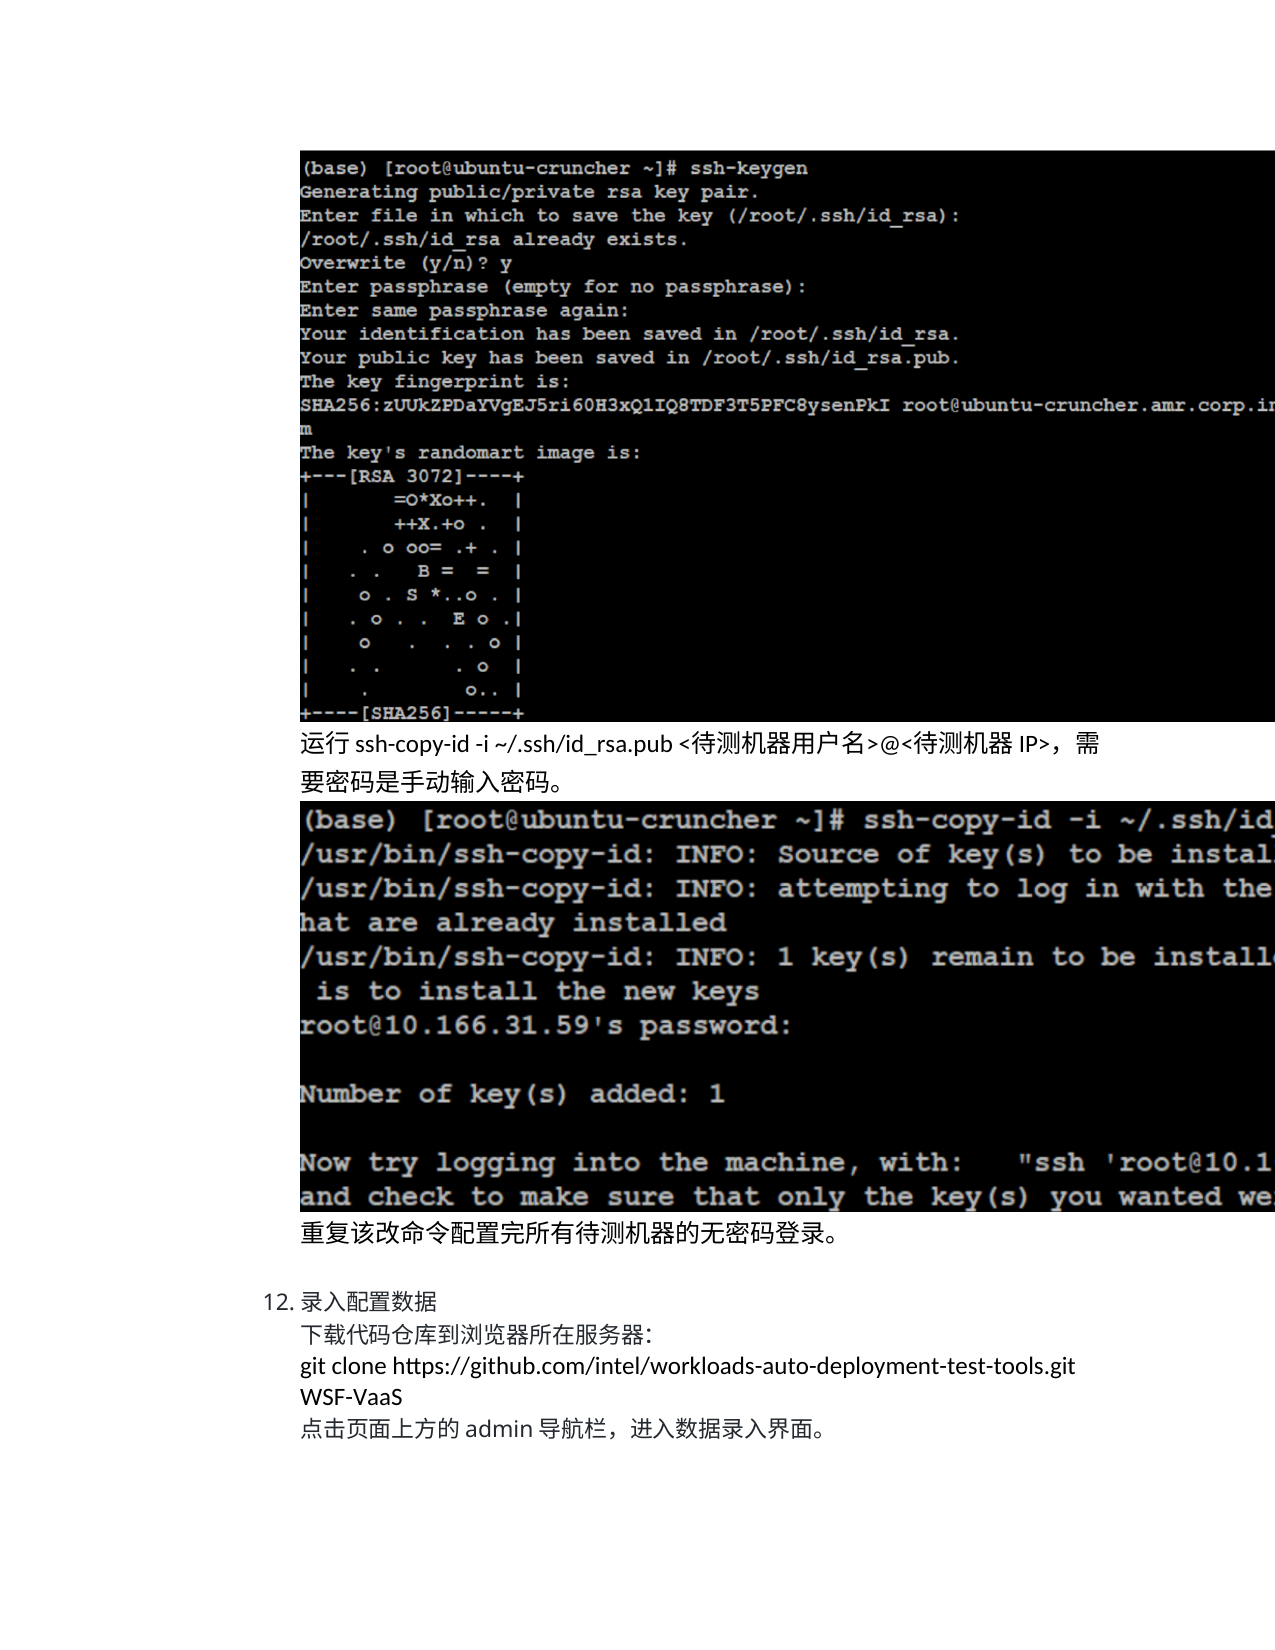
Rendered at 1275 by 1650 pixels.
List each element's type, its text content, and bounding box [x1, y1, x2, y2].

list 重复该改命令配置完所有待测机器的无密码登录。 [300, 1213, 1125, 1250]
list 运行ssh-copy-id -i ~/.ssh/id_rsa.pub <待测机器用户名>@<待测机器IP>，需要密码是手动输入密码。 [300, 724, 1125, 799]
list 录入配置数据 [262, 1284, 1125, 1317]
list 下载代码仓库到浏览器所在服务器： [300, 1317, 1125, 1350]
list git clone https://github.com/intel/workloads-auto-deployment-test-tools.git WSF-VaaS [300, 1350, 1125, 1411]
list 点击页面上方的admin导航栏，进入数据录入界面。 [300, 1411, 1125, 1445]
picture [300, 801, 1275, 1212]
picture [300, 150, 1275, 722]
